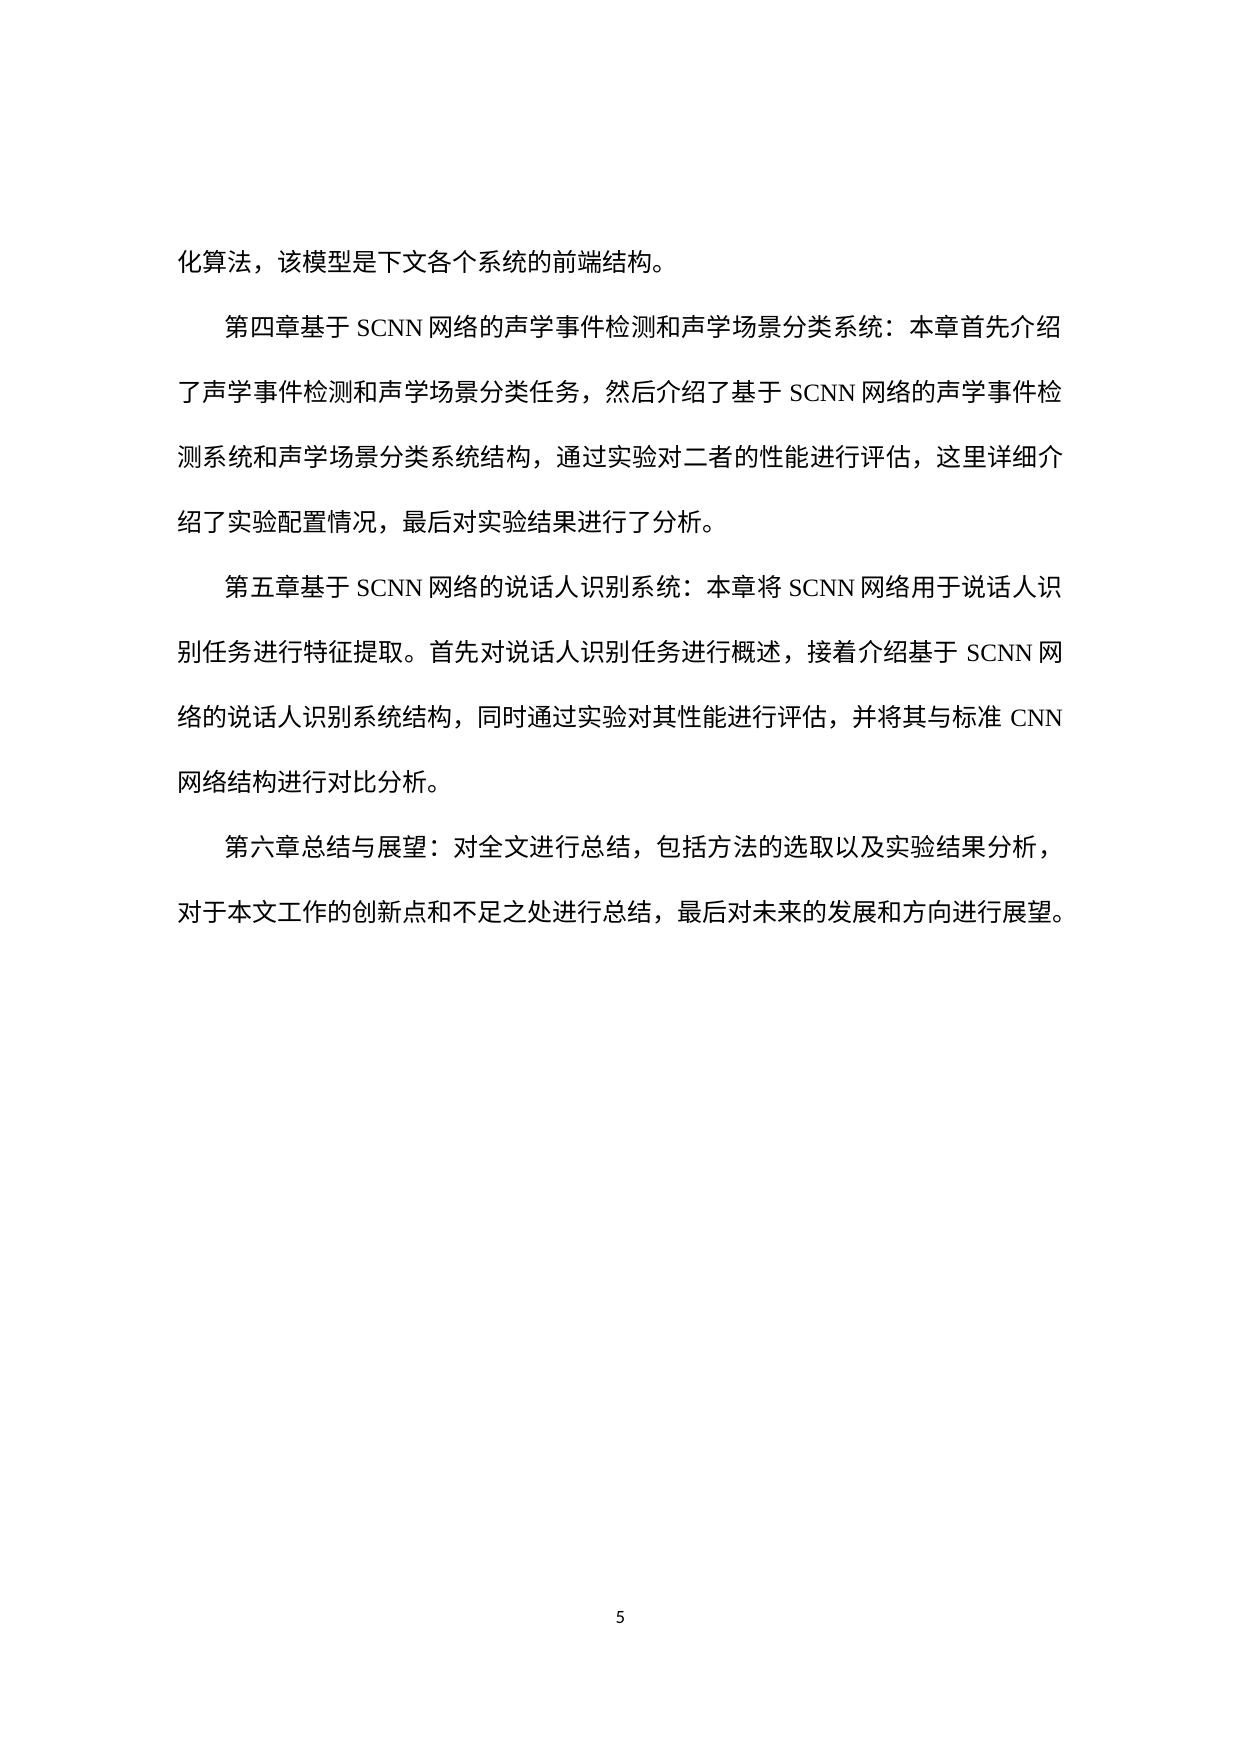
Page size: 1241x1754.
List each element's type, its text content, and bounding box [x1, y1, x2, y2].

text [177, 228, 1063, 293]
text 第五章基于SCNN网络的说话人识别系统：本章将SCNN网络用于说话人识别任务进行特征提取。首先对说话人识别任务进行概述，接着介绍基于SCNN网络的说话人识别系统结构，同时通过实验对其性能进行评估，并将其与标准CNN网络结构进行对比分析。 [177, 553, 1063, 813]
text 第四章基于SCNN网络的声学事件检测和声学场景分类系统：本章首先介绍了声学事件检测和声学场景分类任务，然后介绍了基于SCNN网络的声学事件检测系统和声学场景分类系统结构，通过实验对二者的性能进行评估，这里详细介绍了实验配置情况，最后对实验结果进行了分析。 [177, 293, 1063, 553]
text 第六章总结与展望：对全文进行总结，包括方法的选取以及实验结果分析，对于本文工作的创新点和不足之处进行总结，最后对未来的发展和方向进行展望。 [177, 813, 1063, 943]
